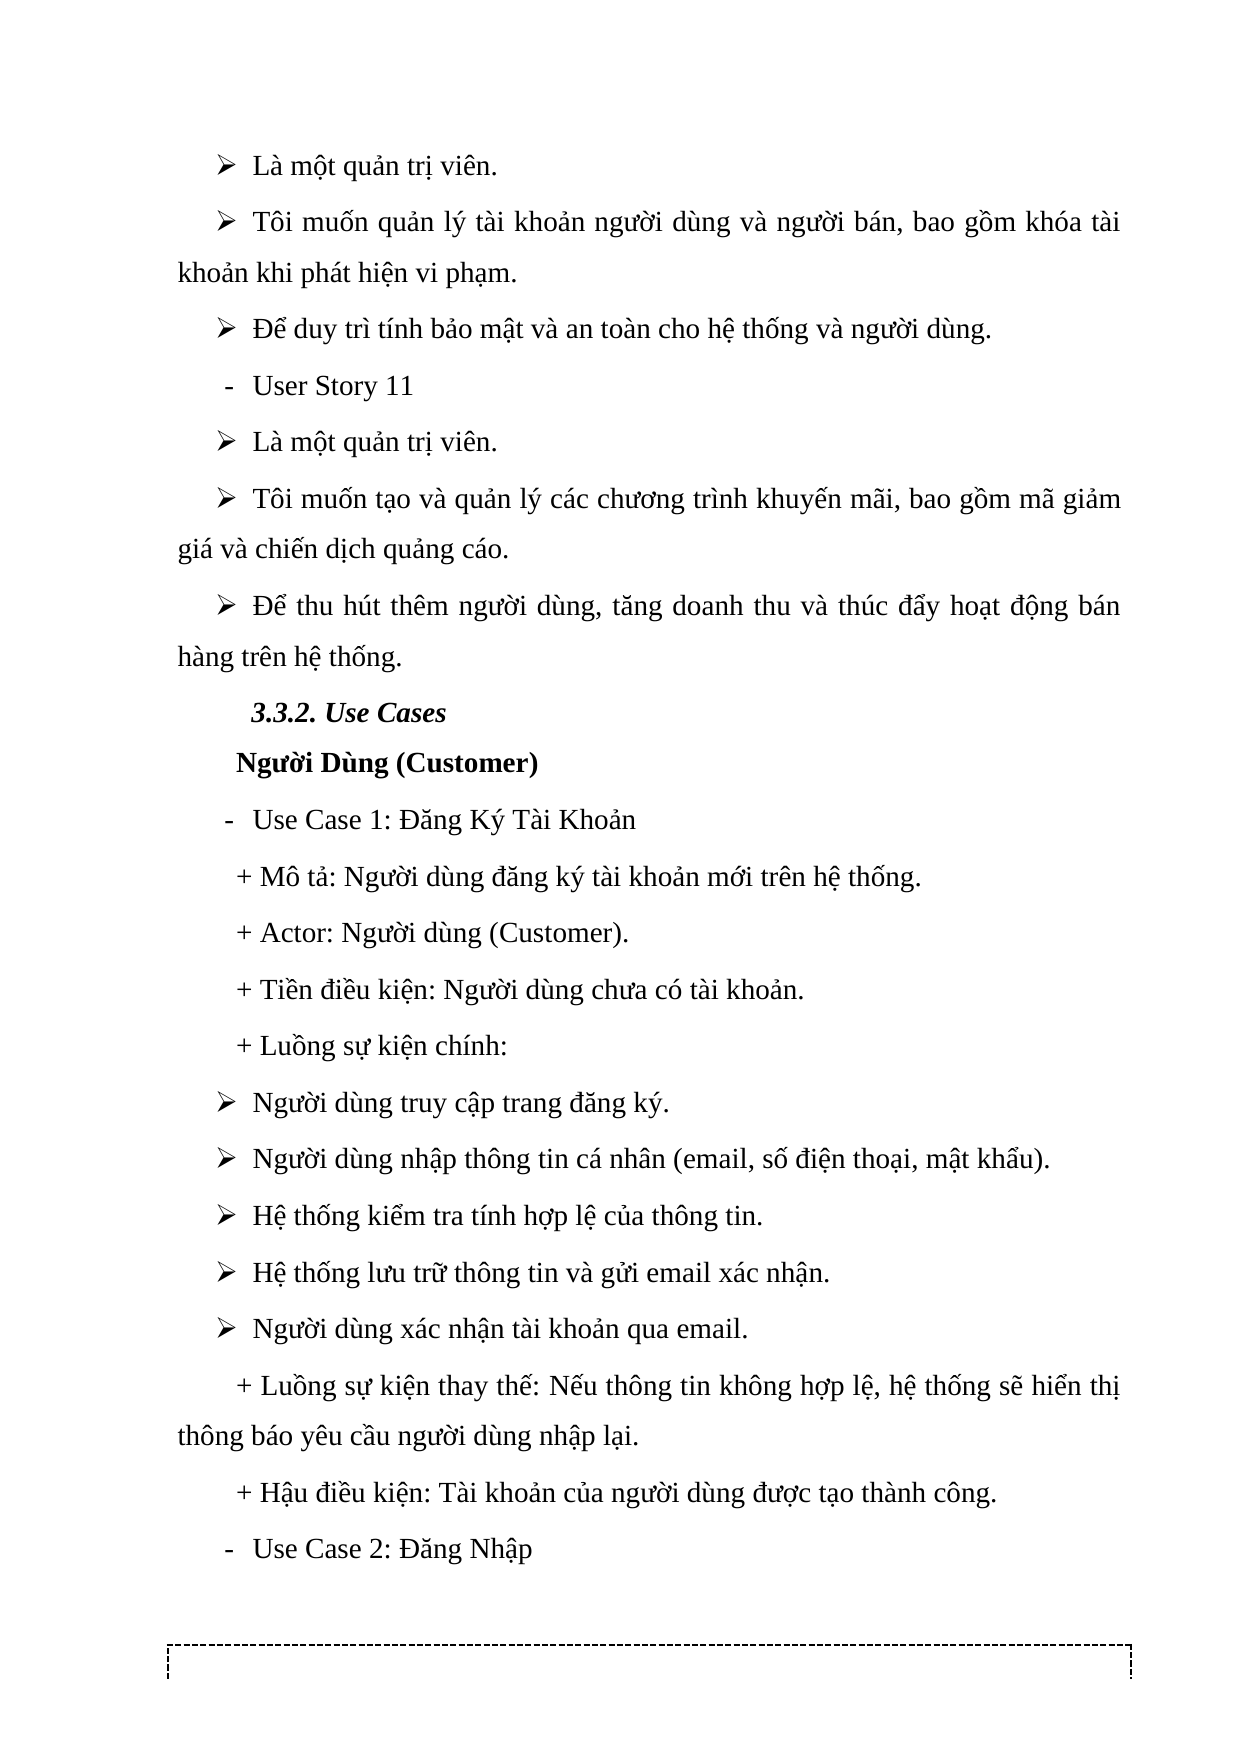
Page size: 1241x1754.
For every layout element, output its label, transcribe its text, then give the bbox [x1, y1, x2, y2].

text + Hậu điều kiện: Tài khoản của người dùng được tạo thành công. [177, 1475, 1122, 1509]
list User Story 11 [177, 368, 1122, 402]
list Hệ thống lưu trữ thông tin và gửi email xác nhận. [177, 1255, 1122, 1288]
text + Actor: Người dùng (Customer). [177, 915, 1122, 949]
list Tôi muốn tạo và quản lý các chương trình khuyến mãi, bao gồm mã giảm giá và chiến dịch quảng cáo. [177, 481, 1122, 565]
list Tôi muốn quản lý tài khoản người dùng và người bán, bao gồm khóa tài khoản khi phát hiện vi phạm. [177, 204, 1122, 288]
list Để thu hút thêm người dùng, tăng doanh thu và thúc đẩy hoạt động bán hàng trên hệ thống. [177, 588, 1122, 672]
list Là một quản trị viên. [177, 424, 1122, 458]
text + Luồng sự kiện chính: [177, 1028, 1122, 1062]
list Người dùng xác nhận tài khoản qua email. [177, 1312, 1122, 1345]
text + Luồng sự kiện thay thế: Nếu thông tin không hợp lệ, hệ thống sẽ hiển thị thông báo yêu cầu người dùng nhập lại. [177, 1368, 1122, 1452]
list Là một quản trị viên. [177, 148, 1122, 181]
list Hệ thống kiểm tra tính hợp lệ của thông tin. [177, 1198, 1122, 1232]
text Use Cases [251, 695, 1122, 729]
list Use Case 1: Đăng Ký Tài Khoản [177, 802, 1122, 836]
list Người dùng truy cập trang đăng ký. [177, 1085, 1122, 1118]
text Người Dùng (Customer) [177, 746, 1122, 779]
text + Mô tả: Người dùng đăng ký tài khoản mới trên hệ thống. [177, 859, 1122, 892]
list Để duy trì tính bảo mật và an toàn cho hệ thống và người dùng. [177, 311, 1122, 345]
list Người dùng nhập thông tin cá nhân (email, số điện thoại, mật khẩu). [177, 1142, 1122, 1175]
text + Tiền điều kiện: Người dùng chưa có tài khoản. [177, 972, 1122, 1005]
list Use Case 2: Đăng Nhập [177, 1532, 1122, 1565]
